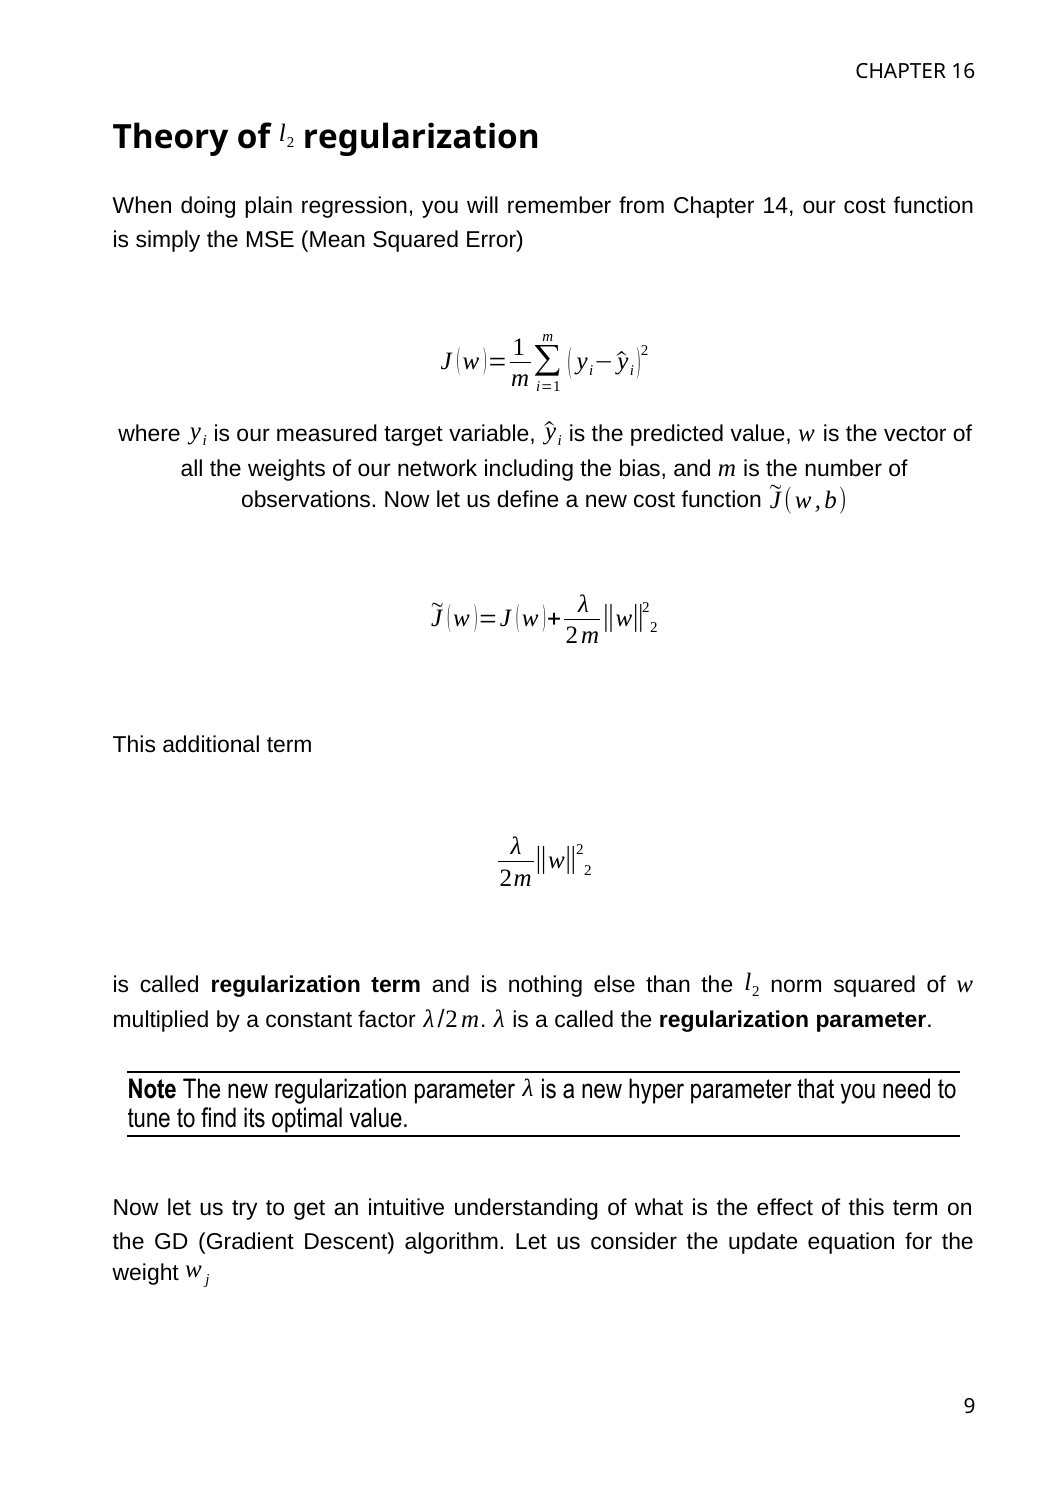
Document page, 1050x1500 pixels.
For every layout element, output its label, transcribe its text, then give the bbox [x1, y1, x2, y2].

subtitle Theory of regularization [112, 112, 975, 158]
text is called regularization term and is nothing else than the norm squared of multiplied by a constant factor . is a called the regularization parameter. [112, 967, 975, 1033]
text where is our measured target variable, is the predicted value, is the vector of all the weights of our network including the bias, and is the number of observations. Now let us define a new cost function [112, 415, 975, 515]
text Now let us try to get an intuitive understanding of what is the effect of this term on the GD (Gradient Descent) algorithm. Let us consider the update equation for the weight [112, 1187, 975, 1287]
text This additional term [112, 724, 975, 758]
text When doing plain regression, you will remember from Chapter 14, our cost function is simply the MSE (Mean Squared Error) [112, 186, 975, 252]
text Note The new regularization parameter is a new hyper parameter that you need to tune to find its optimal value. [127, 1073, 960, 1135]
